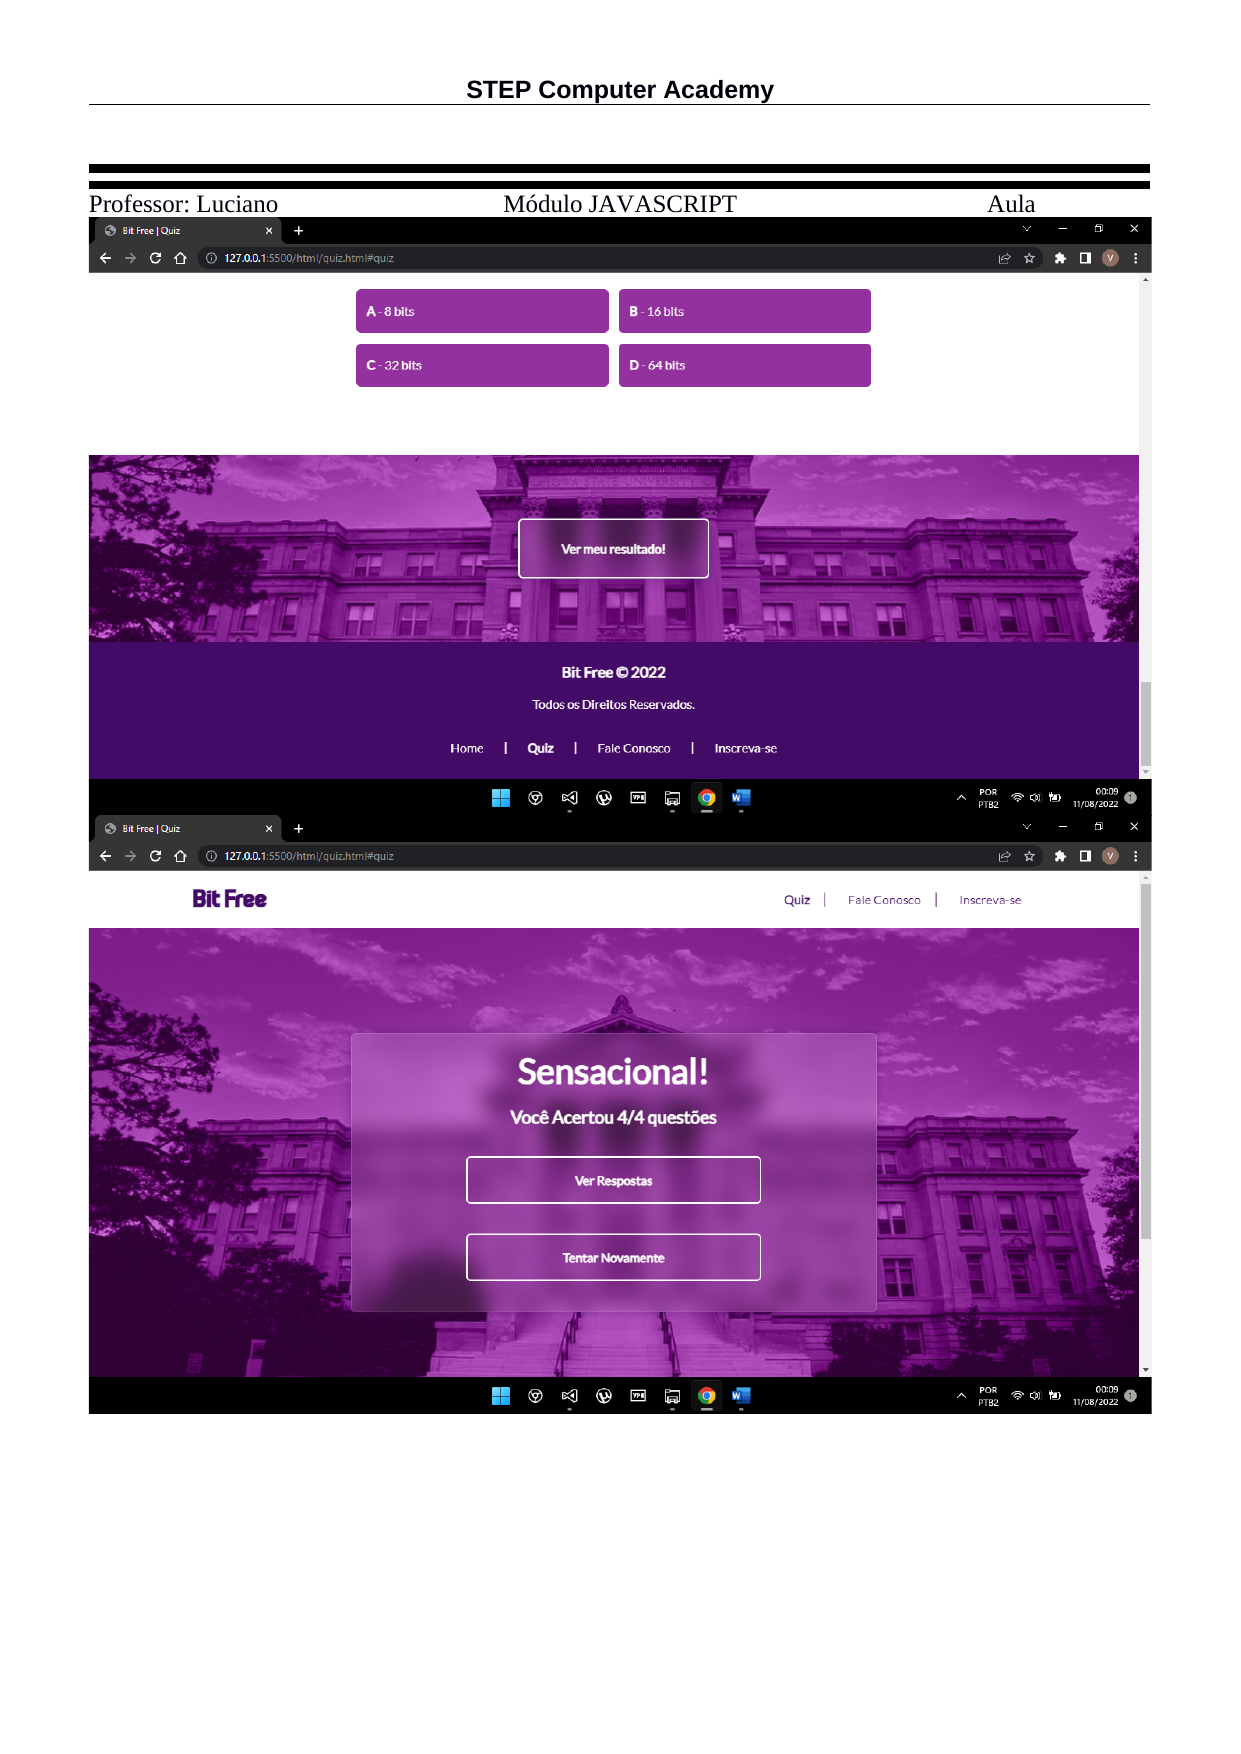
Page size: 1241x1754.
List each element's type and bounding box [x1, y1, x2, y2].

picture [88, 217, 1152, 1414]
